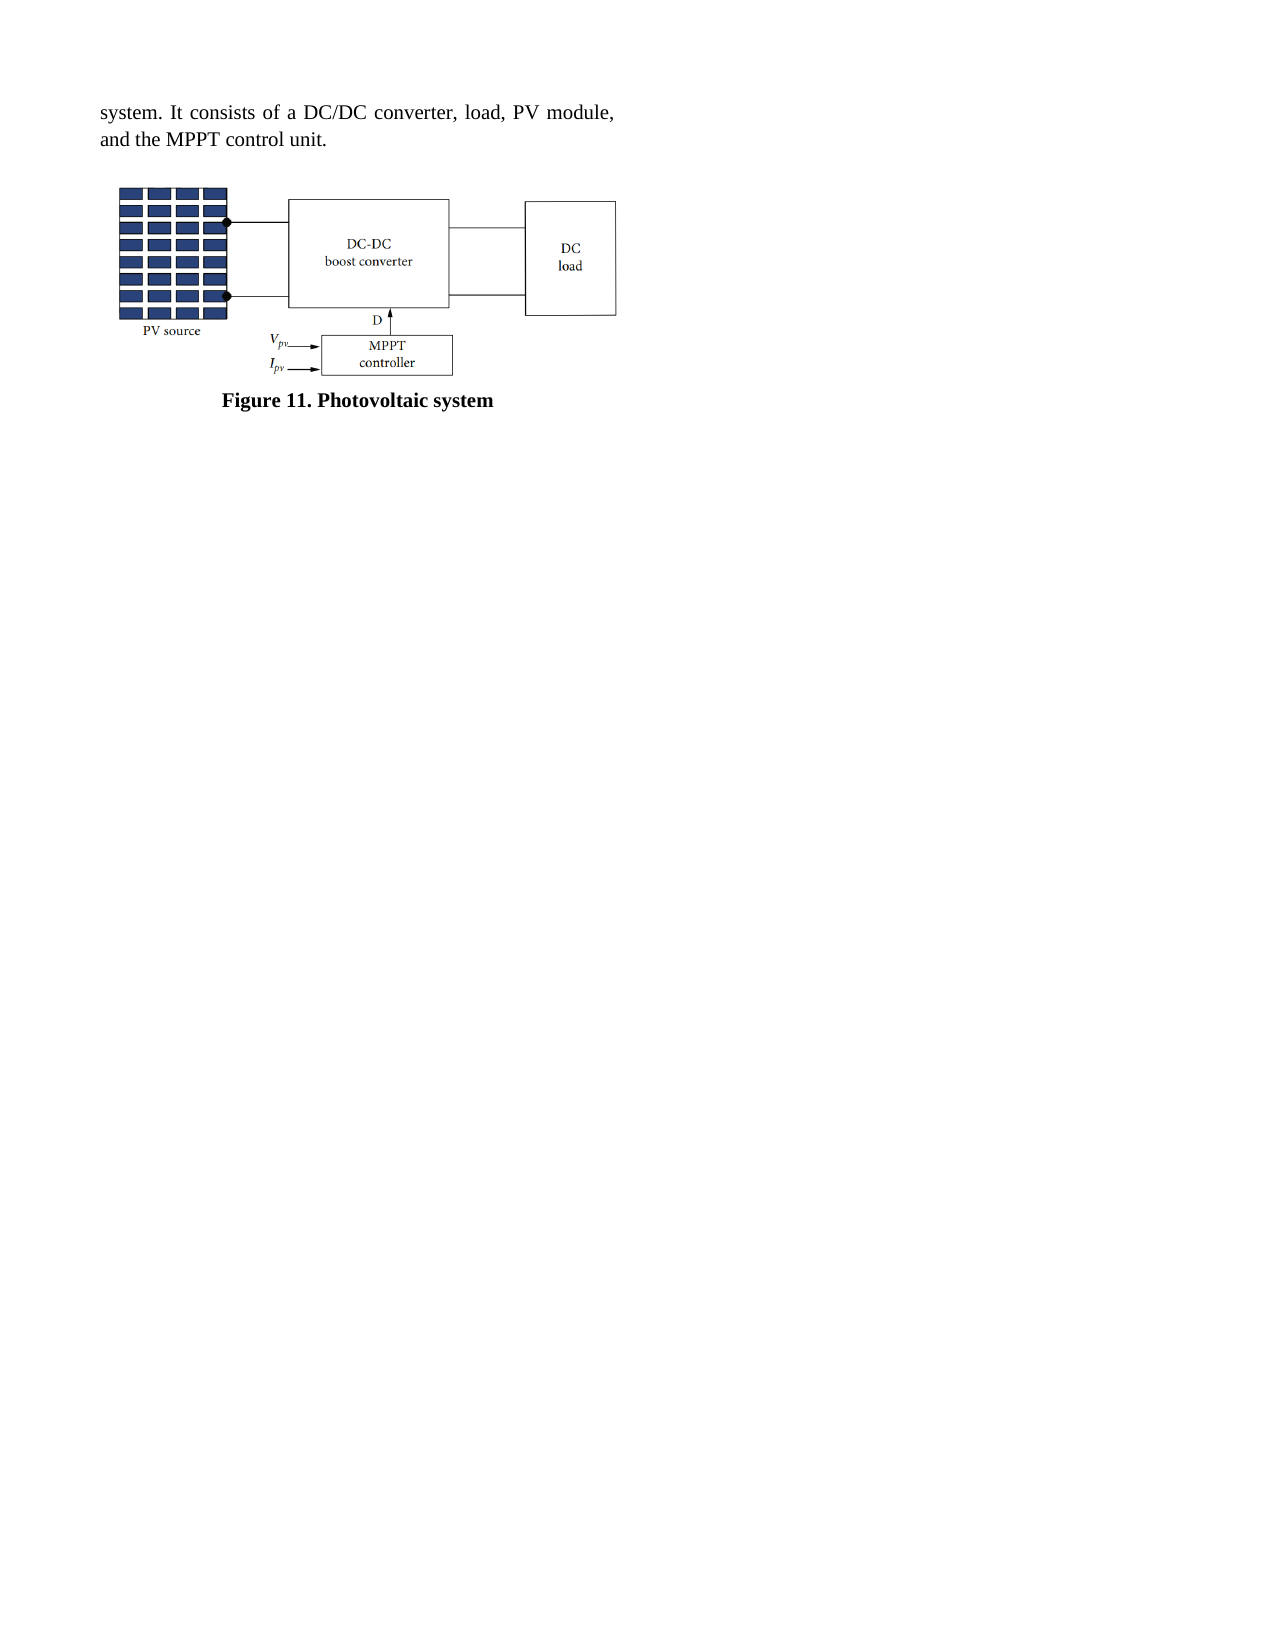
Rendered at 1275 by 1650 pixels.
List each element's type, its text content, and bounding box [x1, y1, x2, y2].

text Figure 11. Photovoltaic system [100, 388, 615, 412]
picture [110, 179, 626, 384]
